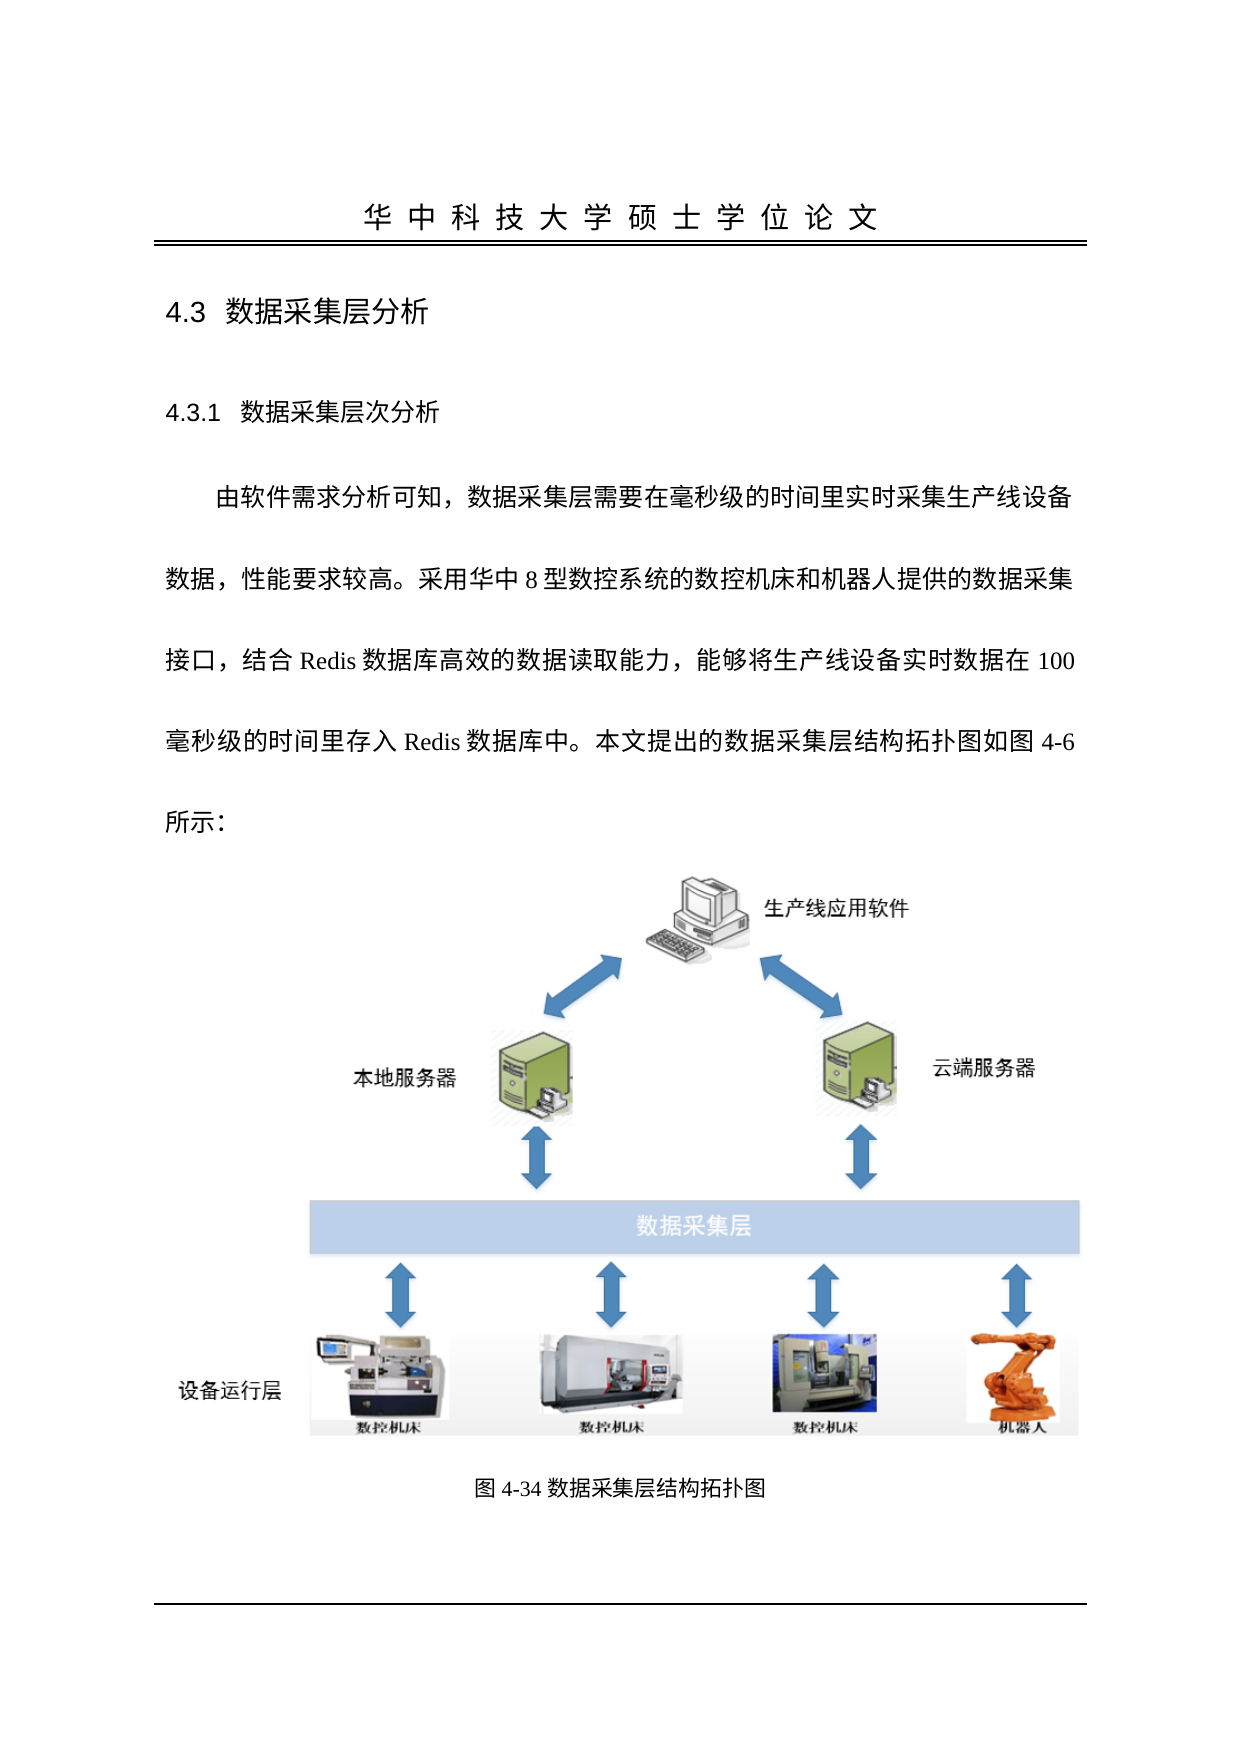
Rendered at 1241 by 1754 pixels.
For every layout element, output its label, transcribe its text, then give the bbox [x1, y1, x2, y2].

subtitle 数据采集层分析 [165, 277, 1075, 342]
subtitle 数据采集层次分析 [165, 378, 1075, 443]
text 由软件需求分析可知，数据采集层需要在毫秒级的时间里实时采集生产线设备数据，性能要求较高。采用华中8型数控系统的数控机床和机器人提供的数据采集接口，结合Redis数据库高效的数据读取能力，能够将生产线设备实时数据在100毫秒级的时间里存入Redis数据库中。本文提出的数据采集层结构拓扑图如图4-6所示： [165, 463, 1075, 853]
picture [165, 862, 1093, 1438]
